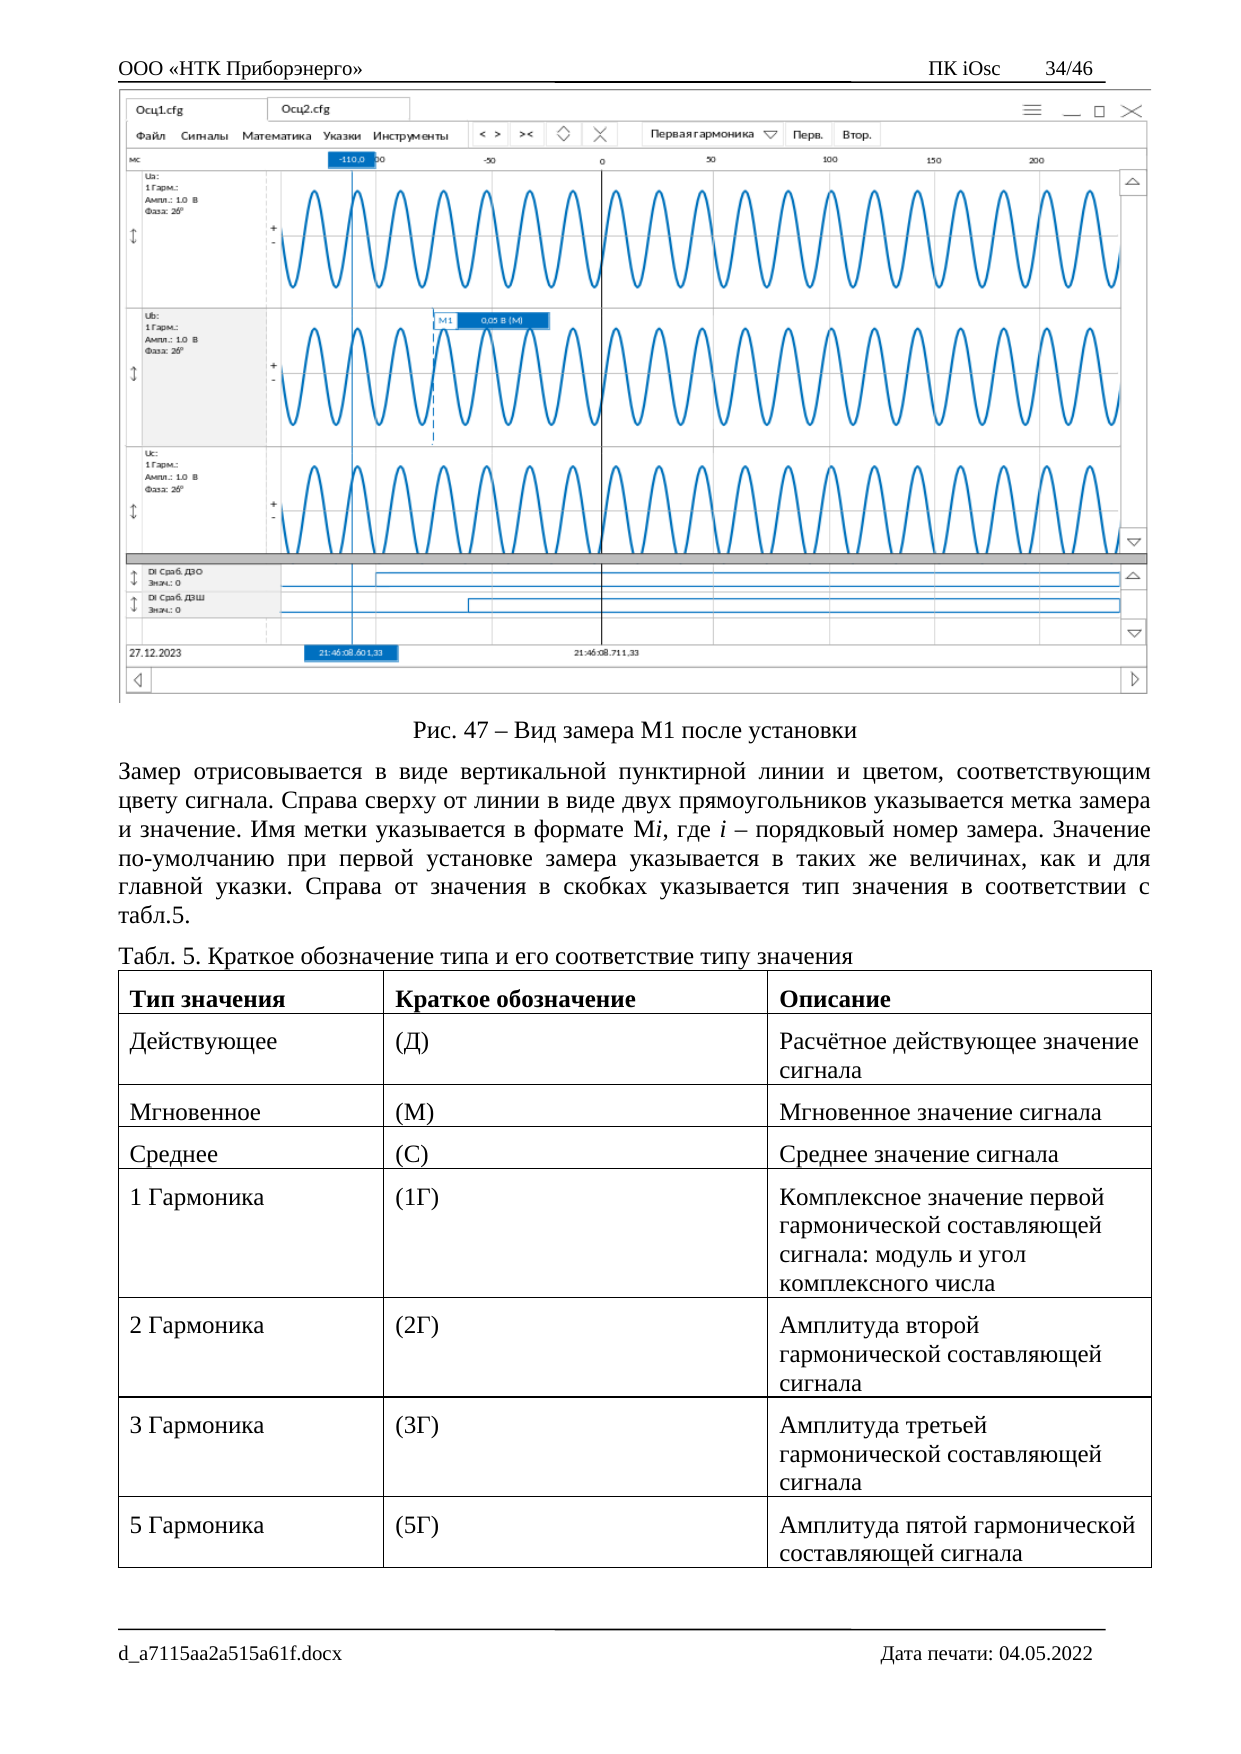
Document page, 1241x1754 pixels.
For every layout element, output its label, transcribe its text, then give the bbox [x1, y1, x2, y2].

table_header Описание [768, 971, 1151, 1012]
table_cell (Д) [384, 1014, 767, 1083]
table_cell (2Г) [384, 1298, 767, 1396]
table_cell Комплексное значение первой гармонической составляющей сигнала: модуль и угол комплексного числа [768, 1169, 1151, 1297]
table_cell (3Г) [384, 1398, 767, 1496]
table_cell Амплитуда пятой гармонической составляющей сигнала [768, 1497, 1151, 1567]
table_cell Амплитуда второй гармонической составляющей сигнала [768, 1298, 1151, 1396]
table_cell 3 Гармоника [119, 1398, 383, 1496]
text Замер отрисовывается в виде вертикальной пунктирной линии и цветом, соответствующим цвету сигнала. Справа сверху от линии в виде двух прямоугольников указывается метка замера и значение. Имя метки указывается в формате Mi, где i – порядковый номер замера. Значение по-умолчанию при первой установке замера указывается в таких же величинах, как и для главной указки. Справа от значения в скобках указывается тип значения в соответствии с табл.5. [118, 756, 1152, 929]
table_cell (5Г) [384, 1497, 767, 1567]
table_cell Среднее значение сигнала [768, 1127, 1151, 1168]
text Табл. 5. Краткое обозначение типа и его соответствие типу значения [118, 941, 1152, 970]
table_cell (1Г) [384, 1169, 767, 1297]
table_cell 1 Гармоника [119, 1169, 383, 1297]
table_cell 2 Гармоника [119, 1298, 383, 1396]
table_cell Мгновенное значение сигнала [768, 1085, 1151, 1126]
table_cell Мгновенное [119, 1085, 383, 1126]
table_cell Расчётное действующее значение сигнала [768, 1014, 1151, 1083]
text Рис. 47 – Вид замера M1 после установки [118, 715, 1152, 744]
table_cell (С) [384, 1127, 767, 1168]
table_header Тип значения [119, 971, 383, 1012]
table_header Краткое обозначение [384, 971, 767, 1012]
table_cell 5 Гармоника [119, 1497, 383, 1567]
table_cell Среднее [119, 1127, 383, 1168]
table_cell (М) [384, 1085, 767, 1126]
table_cell Действующее [119, 1014, 383, 1083]
table_cell Амплитуда третьей гармонической составляющей сигнала [768, 1398, 1151, 1496]
